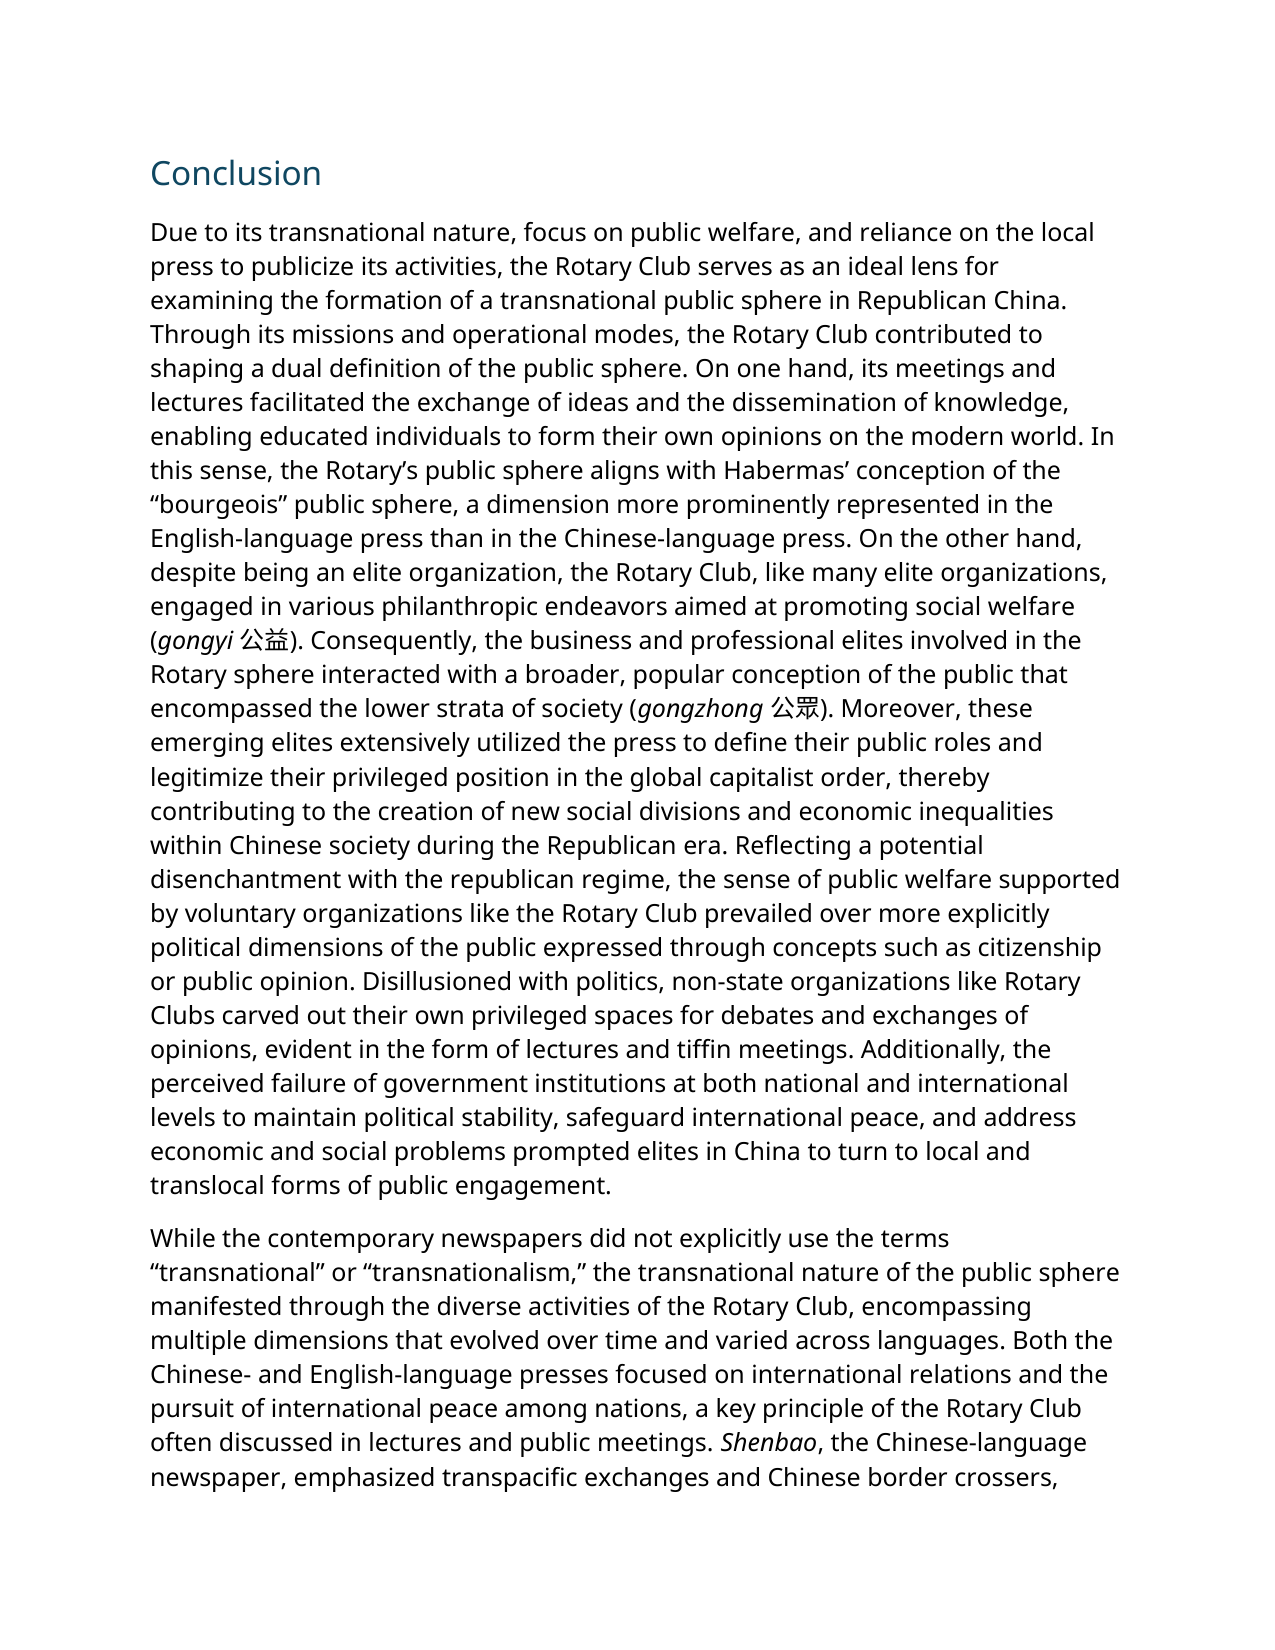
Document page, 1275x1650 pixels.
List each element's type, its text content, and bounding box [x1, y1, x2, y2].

subtitle Conclusion [150, 150, 1125, 195]
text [150, 1221, 1125, 1493]
text Due to its transnational nature, focus on public welfare, and reliance on the local press to publicize its activities, the Rotary Club serves as an ideal lens for examining the formation of a transnational public sphere in Republican China. Through its missions and operational modes, the Rotary Club contributed to shaping a dual definition of the public sphere. On one hand, its meetings and lectures facilitated the exchange of ideas and the dissemination of knowledge, enabling educated individuals to form their own opinions on the modern world. In this sense, the Rotary’s public sphere aligns with Habermas’ conception of the “bourgeois” public sphere, a dimension more prominently represented in the English-language press than in the Chinese-language press. On the other hand, despite being an elite organization, the Rotary Club, like many elite organizations, engaged in various philanthropic endeavors aimed at promoting social welfare (gongyi 公益). Consequently, the business and professional elites involved in the Rotary sphere interacted with a broader, popular conception of the public that encompassed the lower strata of society (gongzhong 公眾). Moreover, these emerging elites extensively utilized the press to define their public roles and legitimize their privileged position in the global capitalist order, thereby contributing to the creation of new social divisions and economic inequalities within Chinese society during the Republican era. Reflecting a potential disenchantment with the republican regime, the sense of public welfare supported by voluntary organizations like the Rotary Club prevailed over more explicitly political dimensions of the public expressed through concepts such as citizenship or public opinion. Disillusioned with politics, non-state organizations like Rotary Clubs carved out their own privileged spaces for debates and exchanges of opinions, evident in the form of lectures and tiffin meetings. Additionally, the perceived failure of government institutions at both national and international levels to maintain political stability, safeguard international peace, and address economic and social problems prompted elites in China to turn to local and translocal forms of public engagement. [150, 214, 1125, 1202]
